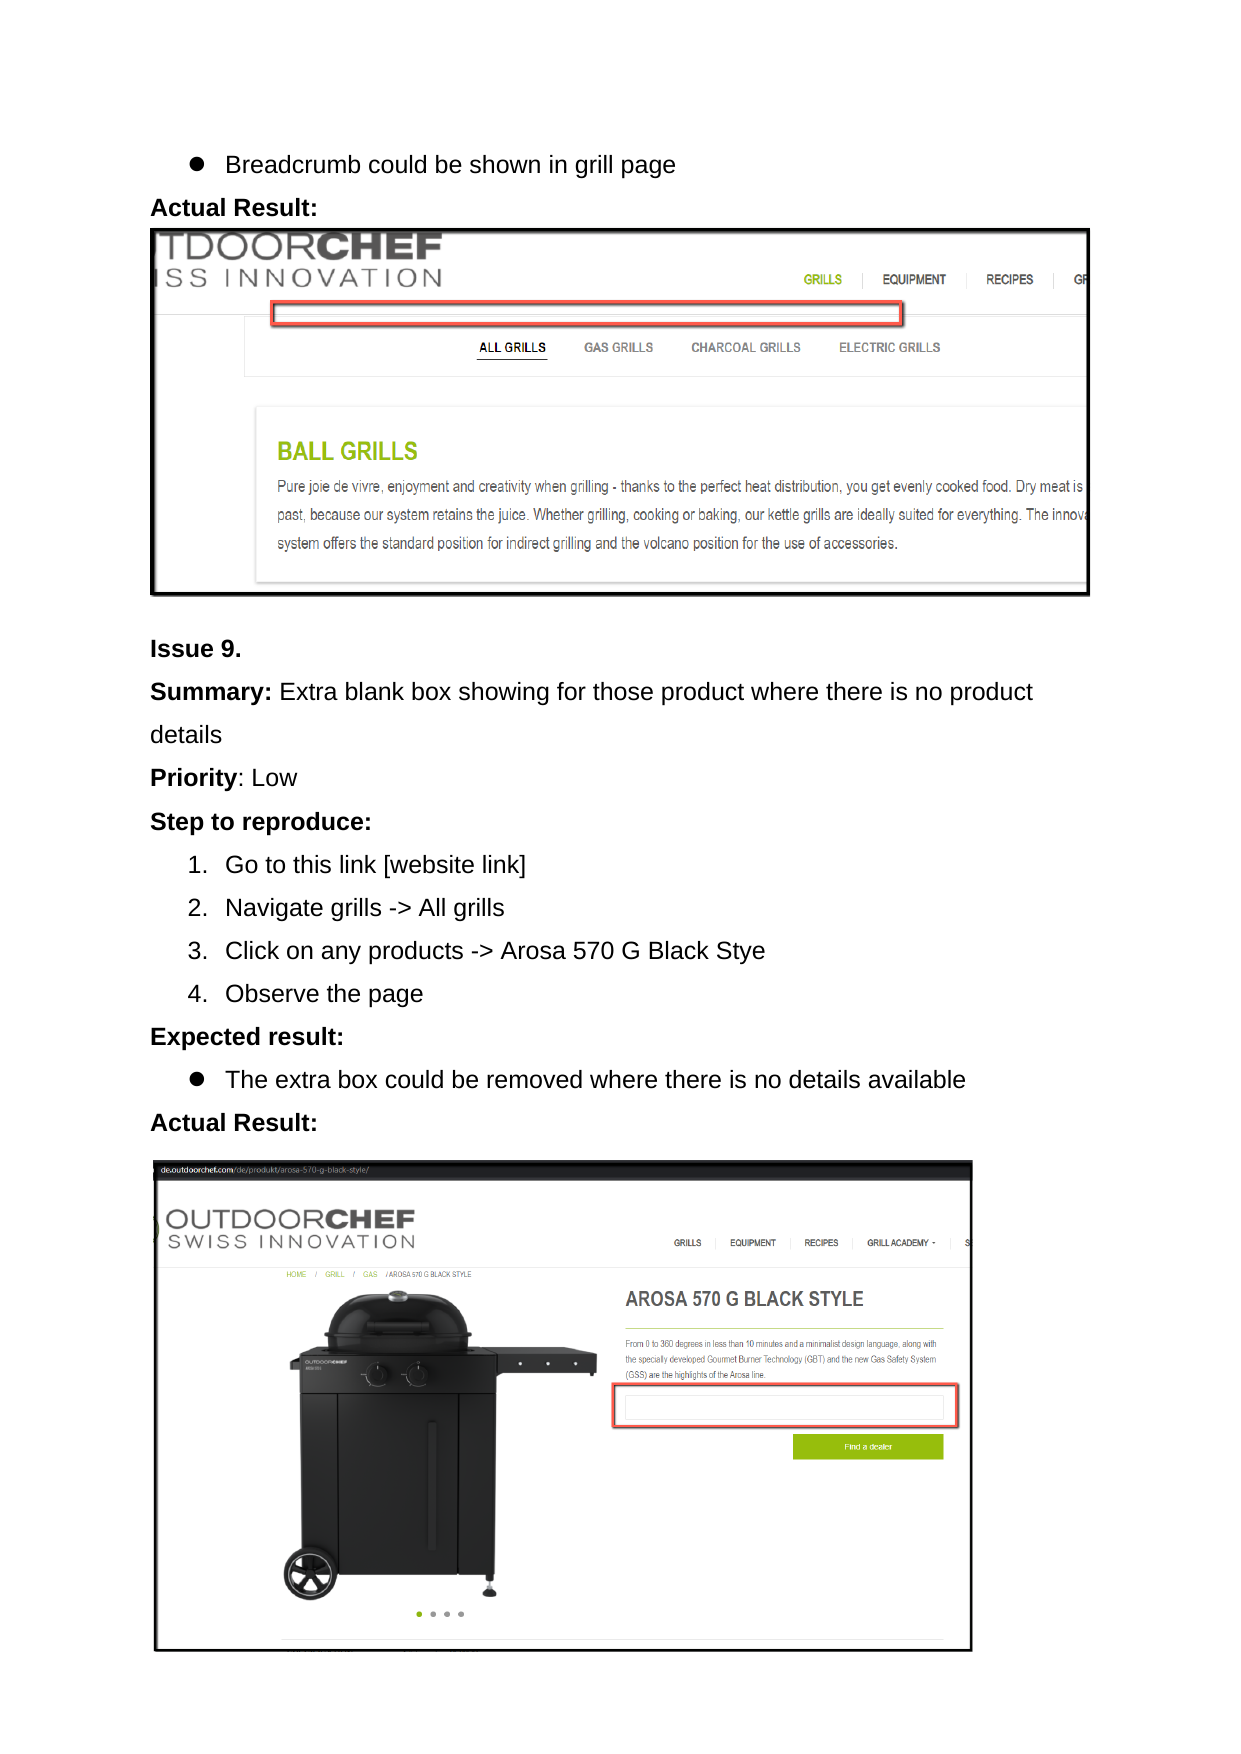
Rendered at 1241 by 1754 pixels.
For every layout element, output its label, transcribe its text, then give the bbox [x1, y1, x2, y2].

text Actual Result: [150, 193, 1090, 222]
list Breadcrumb could be shown in grill page [187, 150, 1090, 179]
text Actual Result: [150, 1108, 1090, 1137]
text Expected result: [150, 1022, 1090, 1051]
list Go to this link [website link] [187, 849, 1090, 878]
list Observe the page [187, 979, 1090, 1008]
picture [150, 226, 1091, 597]
text Summary: Extra blank box showing for those product where there is no product details [150, 677, 1090, 749]
text Issue 9. [150, 634, 1090, 663]
list The extra box could be removed where there is no details available [187, 1065, 1090, 1094]
list Click on any products -> Arosa 570 G Black Stye [187, 936, 1090, 964]
picture [153, 1160, 973, 1652]
list Navigate grills -> All grills [187, 893, 1090, 921]
text Priority: Low [150, 763, 1090, 792]
text Step to reproduce: [150, 806, 1090, 835]
